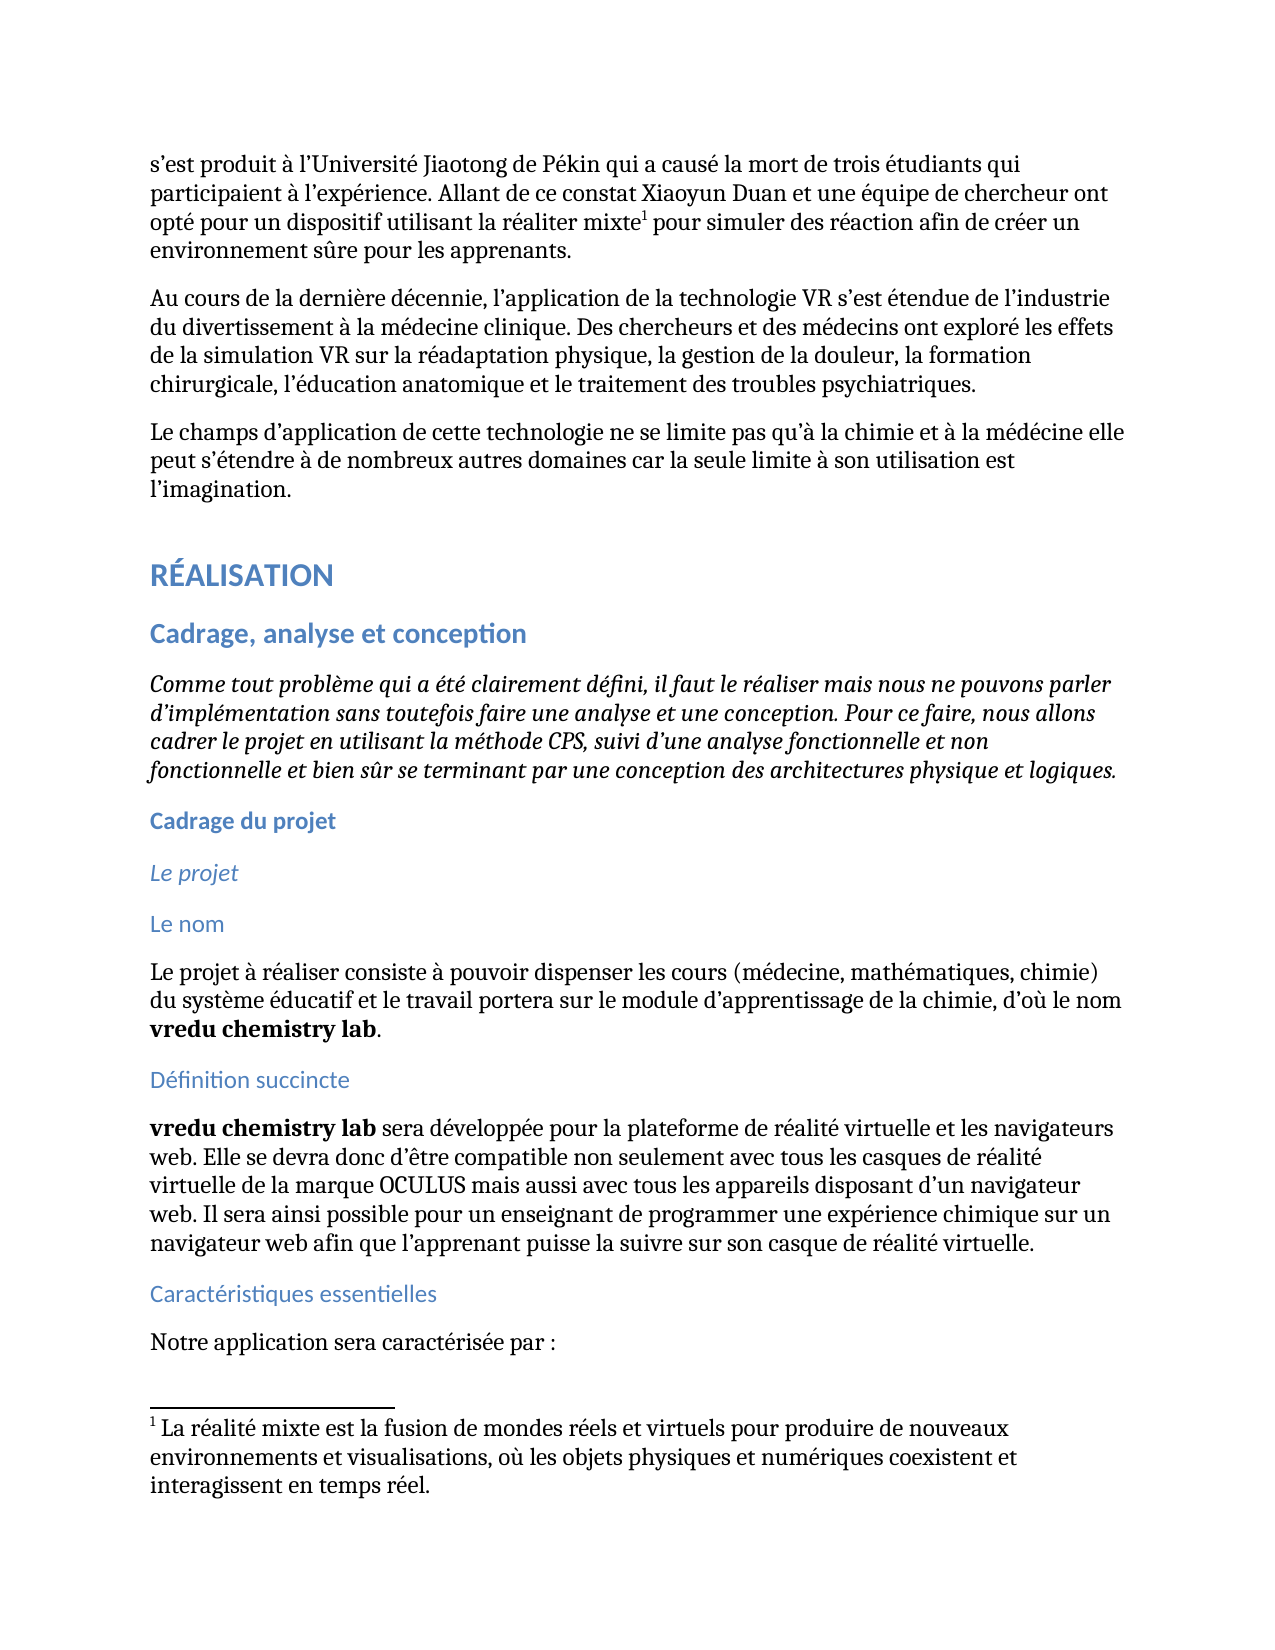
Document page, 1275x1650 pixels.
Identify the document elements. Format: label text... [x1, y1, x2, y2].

subtitle Le projet [150, 857, 1125, 887]
subtitle Définition succincte [150, 1064, 1125, 1095]
text Le champs d’application de cette technologie ne se limite pas qu’à la chimie et à la médécine elle peut s’étendre à de nombreux autres domaines car la seule limite à son utilisation est l’imagination. [150, 417, 1125, 504]
text Au cours de la dernière décennie, l’application de la technologie VR s’est étendue de l’industrie du divertissement à la médecine clinique. Des chercheurs et des médecins ont exploré les effets de la simulation VR sur la réadaptation physique, la gestion de la douleur, la formation chirurgicale, l’éducation anatomique et le traitement des troubles psychiatriques. [150, 284, 1125, 399]
subtitle Caractéristiques essentielles [150, 1278, 1125, 1309]
subtitle Cadrage, analyse et conception [150, 615, 1125, 651]
text Comme tout problème qui a été clairement défini, il faut le réaliser mais nous ne pouvons parler d’implémentation sans toutefois faire une analyse et une conception. Pour ce faire, nous allons cadrer le projet en utilisant la méthode CPS, suivi d’une analyse fonctionnelle et non fonctionnelle et bien sûr se terminant par une conception des architectures physique et logiques. [150, 670, 1125, 785]
text Notre application sera caractérisée par : [150, 1328, 1125, 1356]
subtitle Cadrage du projet [150, 806, 1125, 836]
subtitle Le nom [150, 908, 1125, 939]
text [150, 150, 1125, 265]
text Le projet à réaliser consiste à pouvoir dispenser les cours (médecine, mathématiques, chimie) du système éducatif et le travail portera sur le module d’apprentissage de la chimie, d’où le nom vredu chemistry lab. [150, 957, 1125, 1044]
text vredu chemistry lab sera développée pour la plateforme de réalité virtuelle et les navigateurs web. Elle se devra donc d’être compatible non seulement avec tous les casques de réalité virtuelle de la marque OCULUS mais aussi avec tous les appareils disposant d’un navigateur web. Il sera ainsi possible pour un enseignant de programmer une expérience chimique sur un navigateur web afin que l’apprenant puisse la suivre sur son casque de réalité virtuelle. [150, 1114, 1125, 1258]
subtitle RÉALISATION [150, 554, 1125, 594]
